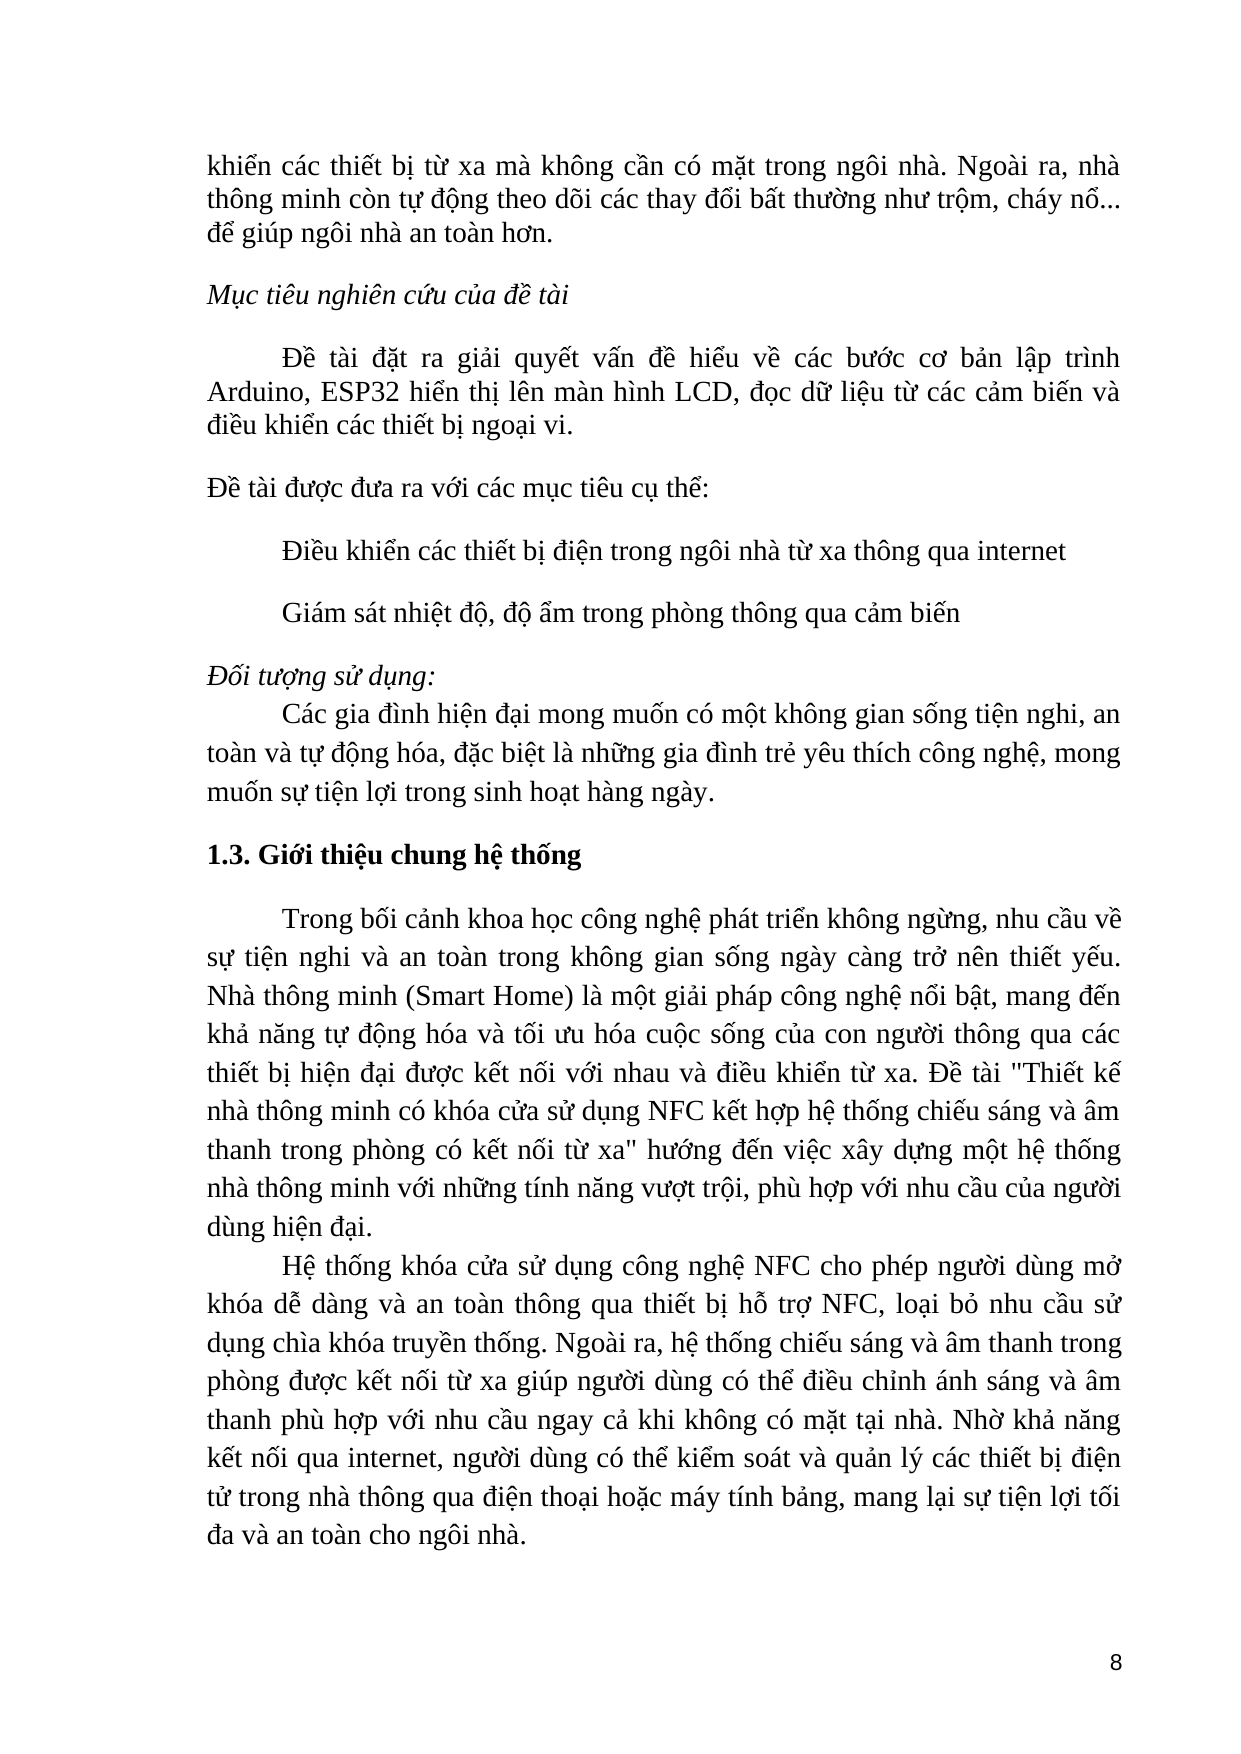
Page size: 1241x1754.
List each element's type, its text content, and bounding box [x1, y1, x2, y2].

text Các gia đình hiện đại mong muốn có một không gian sống tiện nghi, an toàn và tự động hóa, đặc biệt là những gia đình trẻ yêu thích công nghệ, mong muốn sự tiện lợi trong sinh hoạt hàng ngày. [207, 697, 1122, 807]
text Đề tài được đưa ra với các mục tiêu cụ thể: [207, 470, 1122, 503]
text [207, 148, 1122, 248]
text Đối tượng sử dụng: [207, 658, 1122, 692]
text Giám sát nhiệt độ, độ ẩm trong phòng thông qua cảm biến [282, 595, 1122, 629]
subtitle 1.3. Giới thiệu chung hệ thống [207, 837, 1122, 871]
text Trong bối cảnh khoa học công nghệ phát triển không ngừng, nhu cầu về sự tiện nghi và an toàn trong không gian sống ngày càng trở nên thiết yếu. Nhà thông minh (Smart Home) là một giải pháp công nghệ nổi bật, mang đến khả năng tự động hóa và tối ưu hóa cuộc sống của con người thông qua các thiết bị hiện đại được kết nối với nhau và điều khiển từ xa. Đề tài "Thiết kế nhà thông minh có khóa cửa sử dụng NFC kết hợp hệ thống chiếu sáng và âm thanh trong phòng có kết nối từ xa" hướng đến việc xây dựng một hệ thống nhà thông minh với những tính năng vượt trội, phù hợp với nhu cầu của người dùng hiện đại. [207, 901, 1122, 1243]
text Đề tài đặt ra giải quyết vấn đề hiểu về các bước cơ bản lập trình Arduino, ESP32 hiển thị lên màn hình LCD, đọc dữ liệu từ các cảm biến và điều khiển các thiết bị ngoại vi. [207, 340, 1122, 441]
text Điều khiển các thiết bị điện trong ngôi nhà từ xa thông qua internet [282, 533, 1122, 566]
text Hệ thống khóa cửa sử dụng công nghệ NFC cho phép người dùng mở khóa dễ dàng và an toàn thông qua thiết bị hỗ trợ NFC, loại bỏ nhu cầu sử dụng chìa khóa truyền thống. Ngoài ra, hệ thống chiếu sáng và âm thanh trong phòng được kết nối từ xa giúp người dùng có thể điều chỉnh ánh sáng và âm thanh phù hợp với nhu cầu ngay cả khi không có mặt tại nhà. Nhờ khả năng kết nối qua internet, người dùng có thể kiểm soát và quản lý các thiết bị điện tử trong nhà thông qua điện thoại hoặc máy tính bảng, mang lại sự tiện lợi tối đa và an toàn cho ngôi nhà. [207, 1248, 1122, 1551]
text Mục tiêu nghiên cứu của đề tài [207, 277, 1122, 311]
